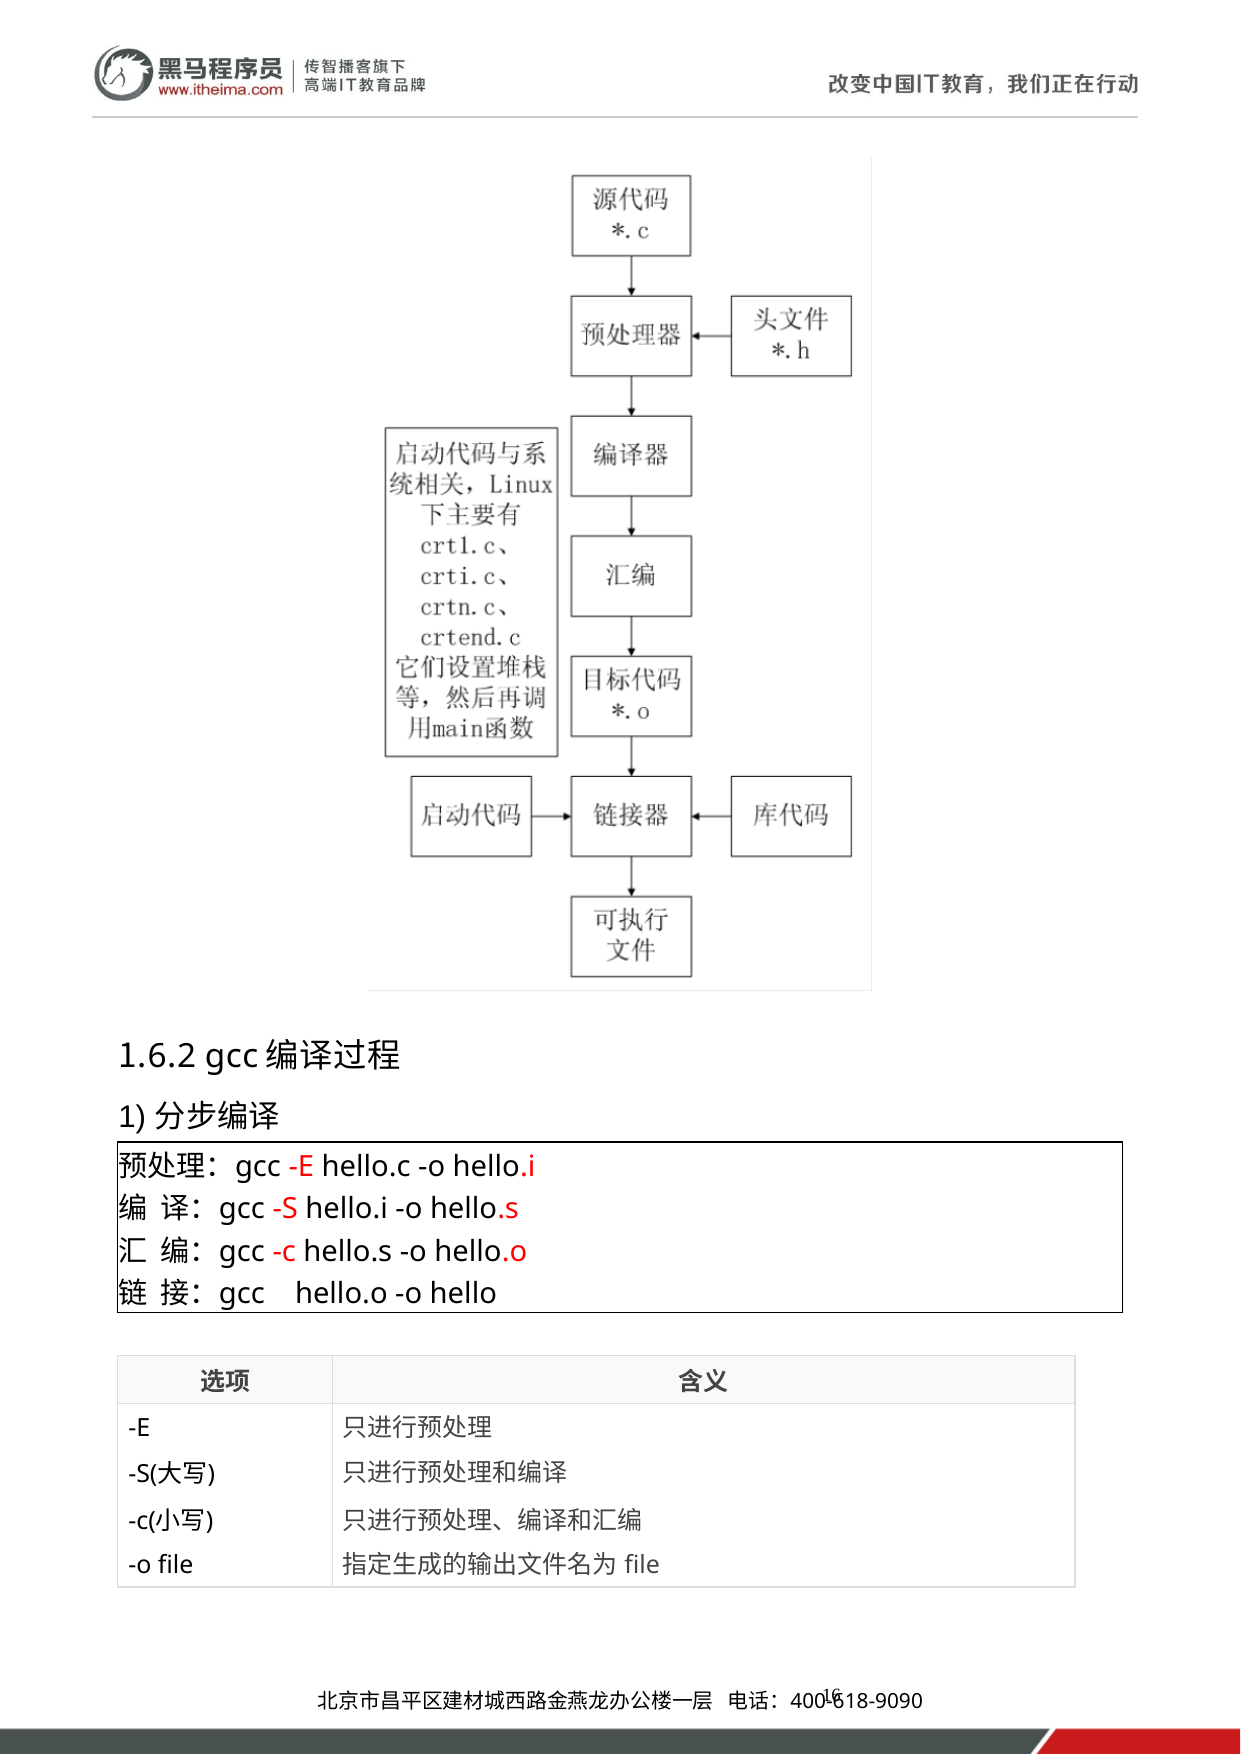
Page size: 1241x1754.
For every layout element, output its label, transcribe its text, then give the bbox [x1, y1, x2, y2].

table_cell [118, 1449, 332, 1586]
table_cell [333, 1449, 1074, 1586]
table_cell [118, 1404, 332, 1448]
text 1) 分步编译 [118, 1091, 1122, 1136]
text 预处理：gcc -E hello.c -o hello.i [118, 1143, 1122, 1185]
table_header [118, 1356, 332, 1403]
text 编 译：gcc -S hello.i -o hello.s [118, 1185, 1122, 1227]
picture [368, 157, 873, 992]
picture [0, 1669, 1241, 1754]
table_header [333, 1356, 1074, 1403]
picture [0, 0, 1241, 125]
text 1.6.2 gcc编译过程 [118, 1029, 1122, 1077]
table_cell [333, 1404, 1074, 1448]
text 链 接：gcc hello.o -o hello [118, 1268, 1122, 1312]
text 汇 编：gcc -c hello.s -o hello.o [118, 1227, 1122, 1268]
